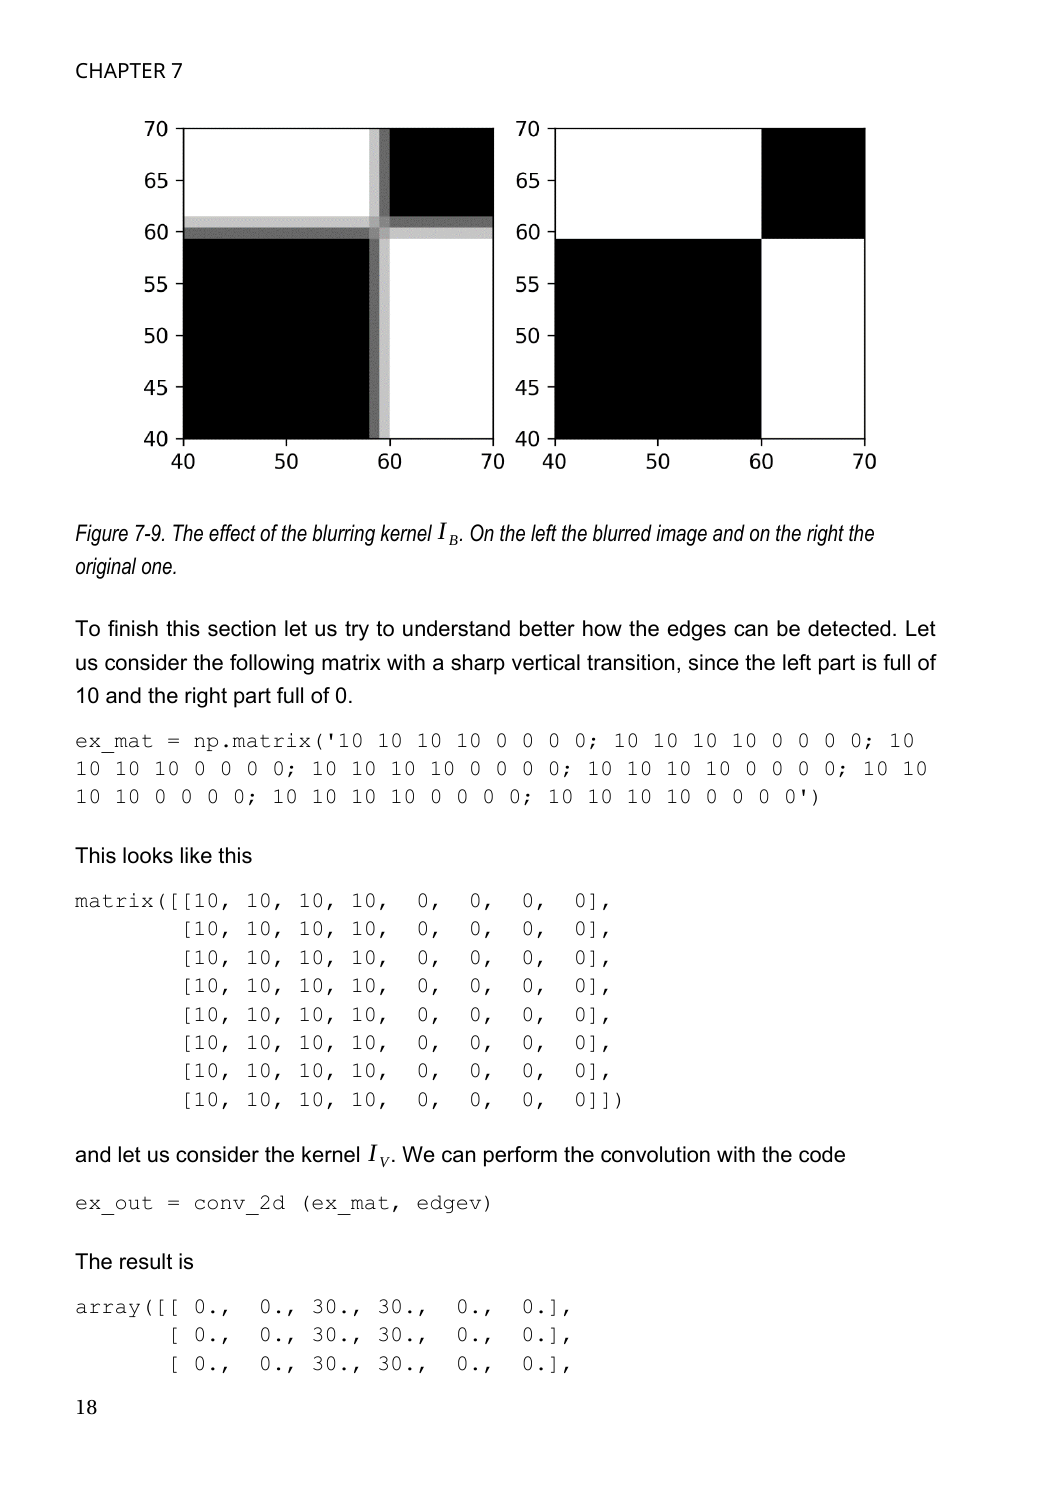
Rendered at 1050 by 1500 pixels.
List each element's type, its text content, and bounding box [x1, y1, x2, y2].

text [ 0., 0., 30., 30., 0., 0.], [75, 1323, 937, 1348]
text ex_out = conv_2d (ex_mat, edgev) [75, 1192, 937, 1216]
text array([[ 0., 0., 30., 30., 0., 0.], [75, 1295, 937, 1320]
text This looks like this [75, 835, 937, 868]
text [ 0., 0., 30., 30., 0., 0.], [75, 1352, 937, 1377]
text matrix([[10, 10, 10, 10, 0, 0, 0, 0], [75, 889, 937, 914]
text [10, 10, 10, 10, 0, 0, 0, 0], [75, 1003, 937, 1028]
text ex_mat = np.matrix('10 10 10 10 0 0 0 0; 10 10 10 10 0 0 0 0; 10 10 10 10 0 0 0 0; 10 10 10 10 0 0 0 0; 10 10 10 10 0 0 0 0; 10 10 10 10 0 0 0 0; 10 10 10 10 0 0 0 0; 10 10 10 10 0 0 0 0') [75, 729, 937, 810]
text and let us consider the kernel . We can perform the convolution with the code [75, 1137, 937, 1171]
text To finish this section let us try to understand better how the edges can be detected. Let us consider the following matrix with a sharp vertical transition, since the left part is full of 10 and the right part full of 0. [75, 608, 937, 708]
text [10, 10, 10, 10, 0, 0, 0, 0], [75, 917, 937, 942]
text The result is [75, 1241, 937, 1274]
text [10, 10, 10, 10, 0, 0, 0, 0], [75, 946, 937, 971]
text [10, 10, 10, 10, 0, 0, 0, 0], [75, 974, 937, 999]
text [10, 10, 10, 10, 0, 0, 0, 0], [75, 1060, 937, 1084]
text [10, 10, 10, 10, 0, 0, 0, 0]]) [75, 1088, 937, 1113]
text [10, 10, 10, 10, 0, 0, 0, 0], [75, 1031, 937, 1056]
text Figure 7-9. The effect of the blurring kernel . On the left the blurred image and on the right the original one. [75, 517, 937, 579]
picture [131, 112, 882, 476]
